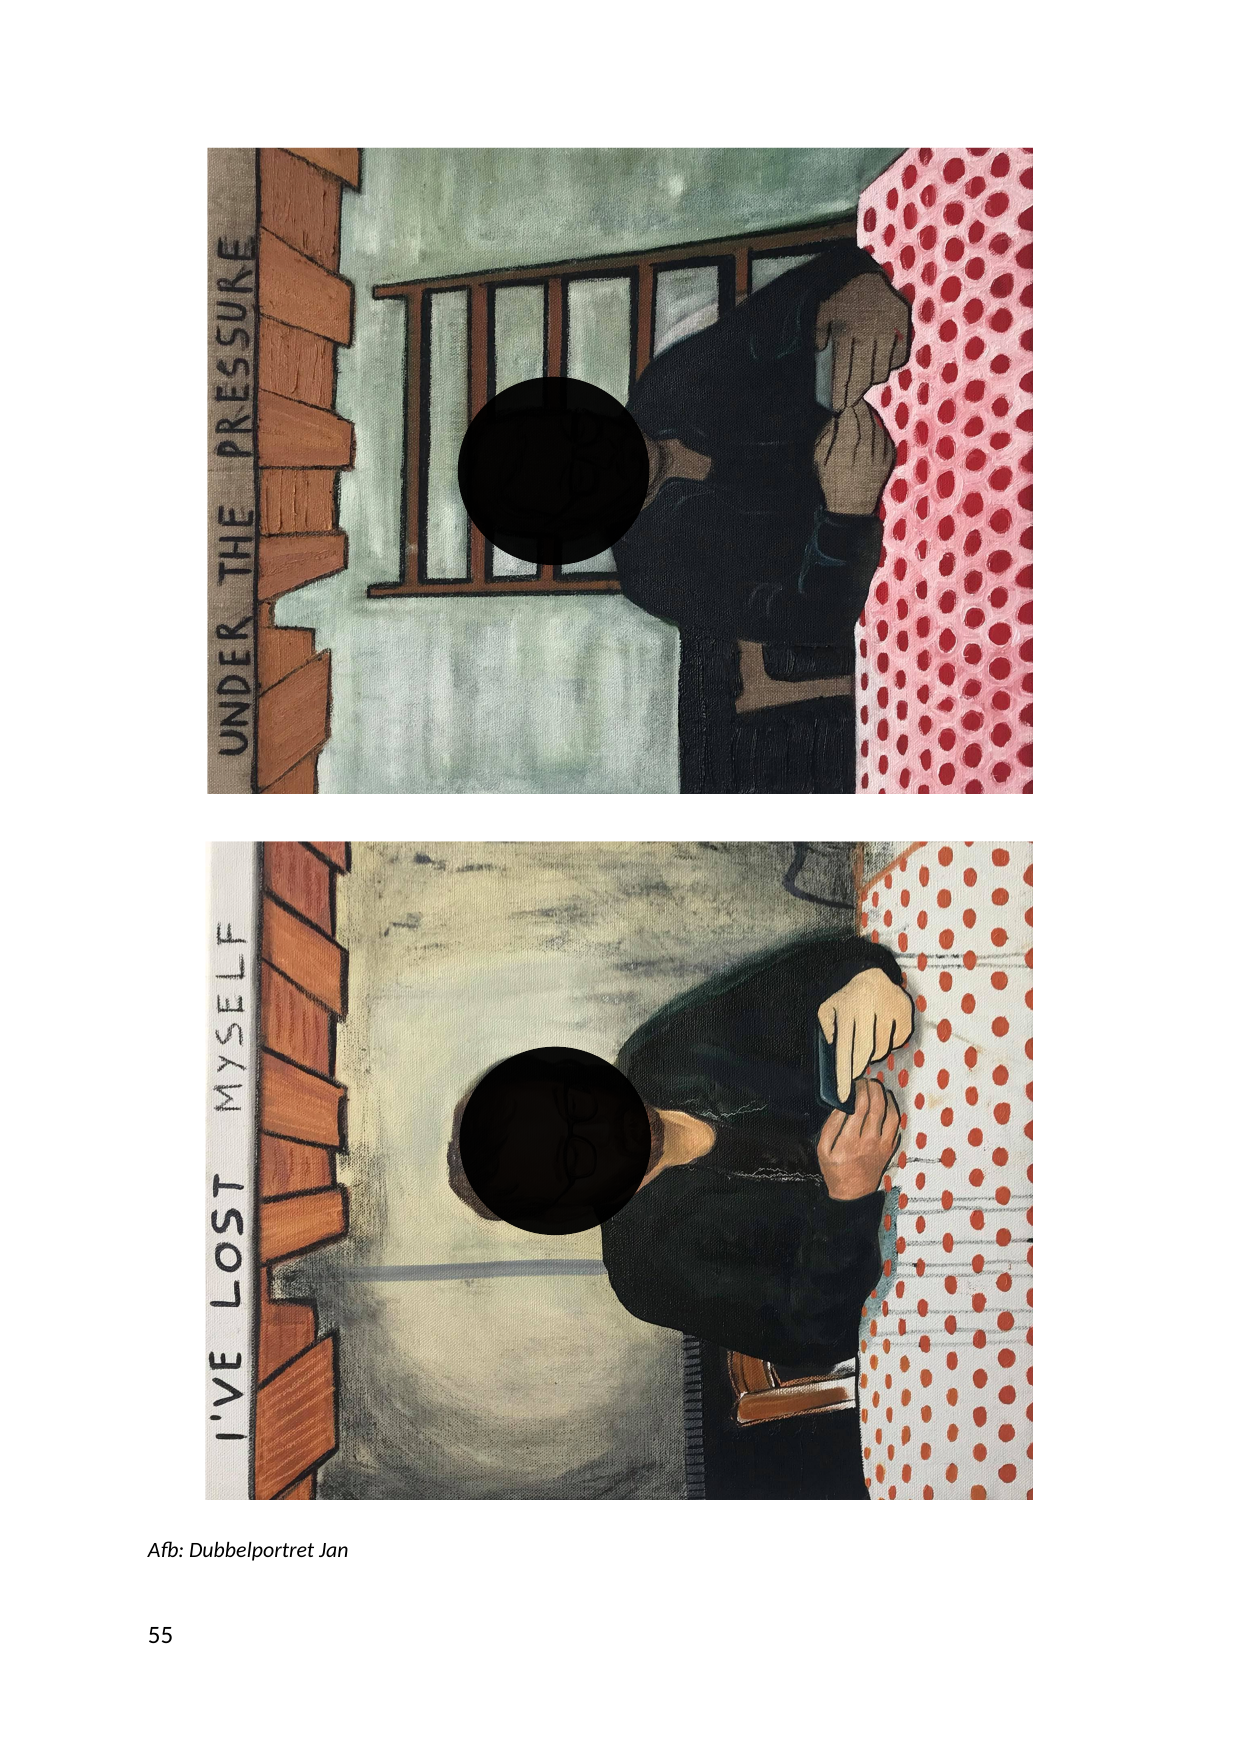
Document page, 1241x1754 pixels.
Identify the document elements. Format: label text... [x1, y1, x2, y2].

picture [209, 148, 1033, 794]
picture [207, 842, 1032, 1500]
text Afb: Dubbelportret Jan [148, 1536, 1093, 1563]
